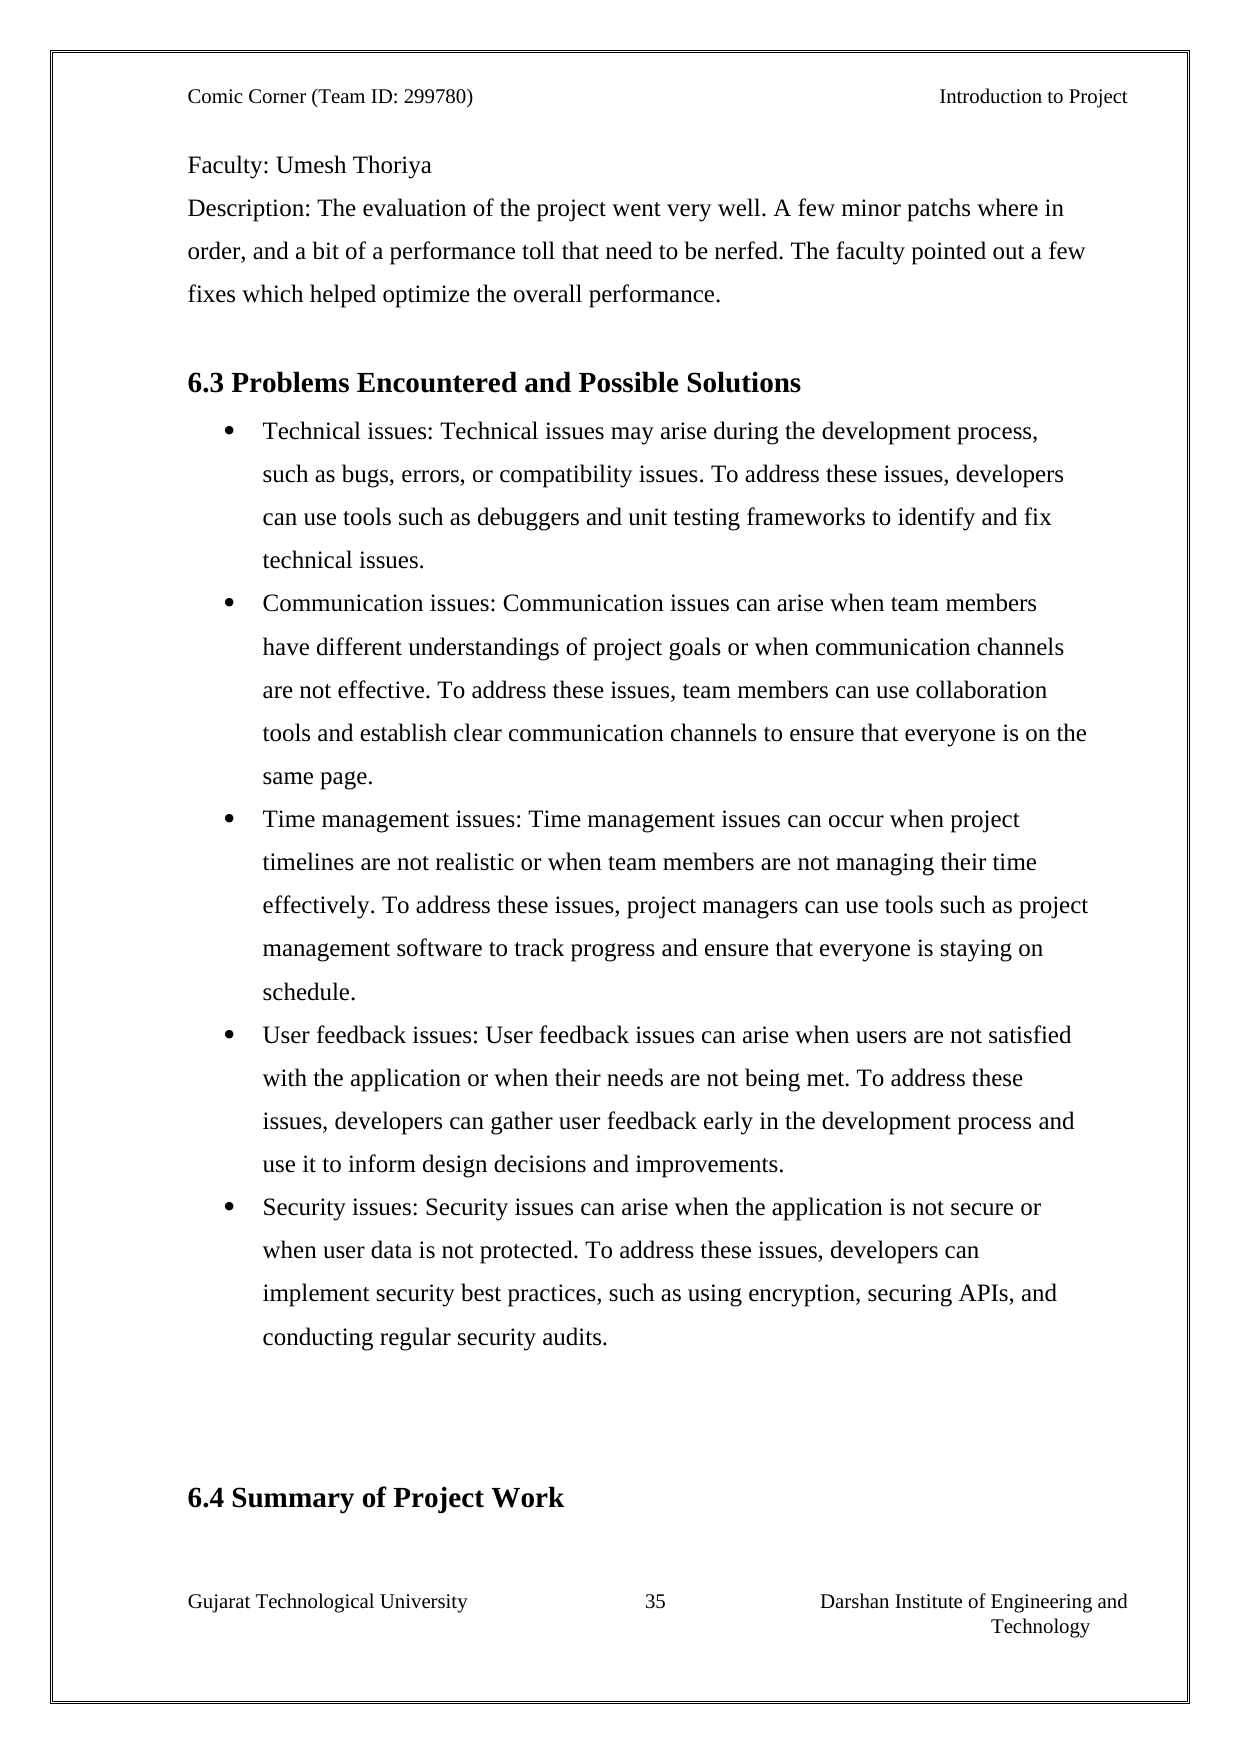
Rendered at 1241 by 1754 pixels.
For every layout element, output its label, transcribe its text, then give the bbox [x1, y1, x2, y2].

text 6.4 Summary of Project Work [187, 1480, 1090, 1513]
list Technical issues: Technical issues may arise during the development process, such as bugs, errors, or compatibility issues. To address these issues, developers can use tools such as debuggers and unit testing frameworks to identify and fix technical issues. [225, 416, 1090, 574]
list User feedback issues: User feedback issues can arise when users are not satisfied with the application or when their needs are not being met. To address these issues, developers can gather user feedback early in the development process and use it to inform design decisions and improvements. [225, 1020, 1090, 1178]
text 6.3 Problems Encountered and Possible Solutions [187, 366, 1090, 399]
list Communication issues: Communication issues can arise when team members have different understandings of project goals or when communication channels are not effective. To address these issues, team members can use collaboration tools and establish clear communication channels to ensure that everyone is on the same page. [225, 588, 1090, 790]
text Faculty: Umesh Thoriya [187, 150, 1090, 179]
list Time management issues: Time management issues can occur when project timelines are not realistic or when team members are not managing their time effectively. To address these issues, project managers can use tools such as project management software to track progress and ensure that everyone is staying on schedule. [225, 804, 1090, 1005]
list Security issues: Security issues can arise when the application is not secure or when user data is not protected. To address these issues, developers can implement security best practices, such as using encryption, securing APIs, and conducting regular security audits. [225, 1192, 1090, 1350]
text Description: The evaluation of the project went very well. A few minor patchs where in order, and a bit of a performance toll that need to be nerfed. The faculty pointed out a few fixes which helped optimize the overall performance. [187, 193, 1090, 308]
